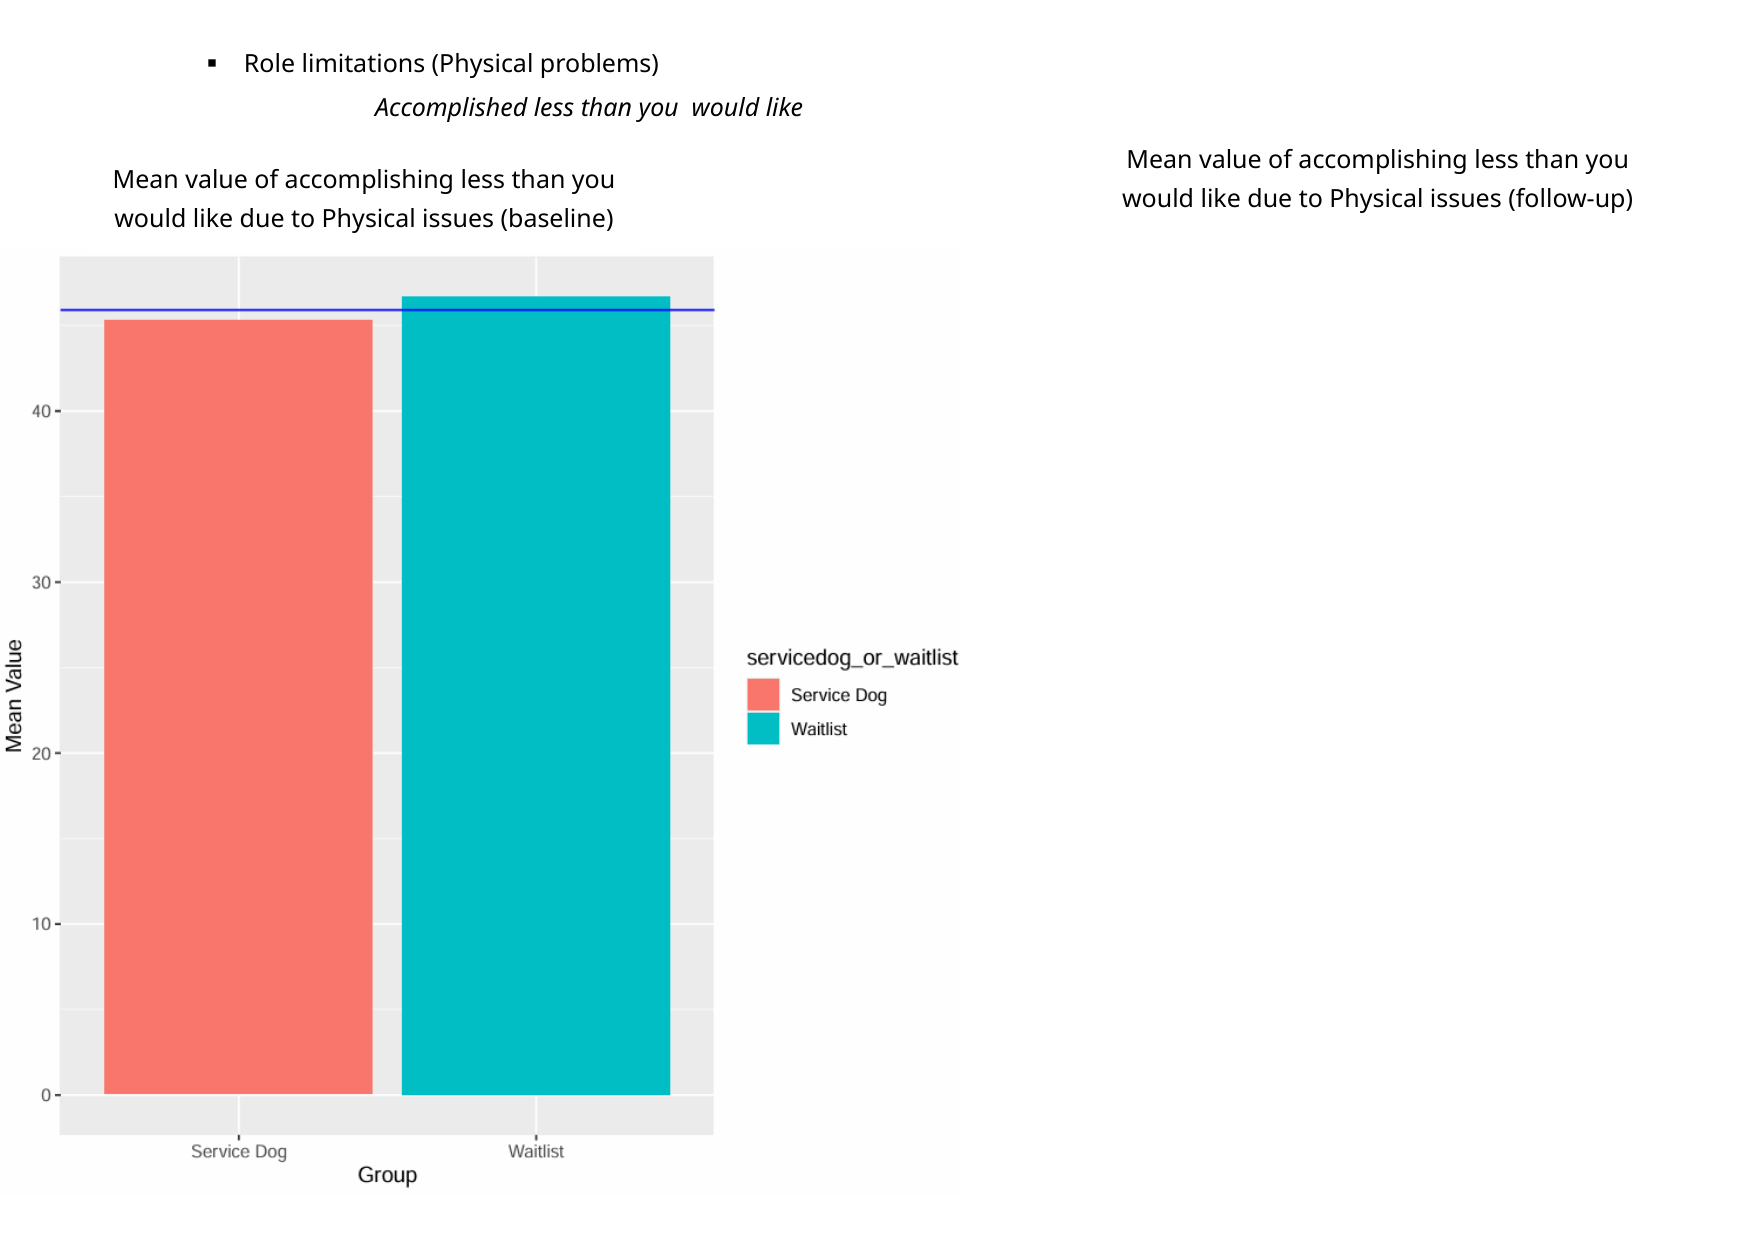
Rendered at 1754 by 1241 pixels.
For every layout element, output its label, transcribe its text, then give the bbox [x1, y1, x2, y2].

subtitle Role limitations (Physical problems) [206, 46, 1604, 80]
picture [0, 249, 961, 1195]
subtitle Accomplished less than you would like [319, 89, 1604, 123]
